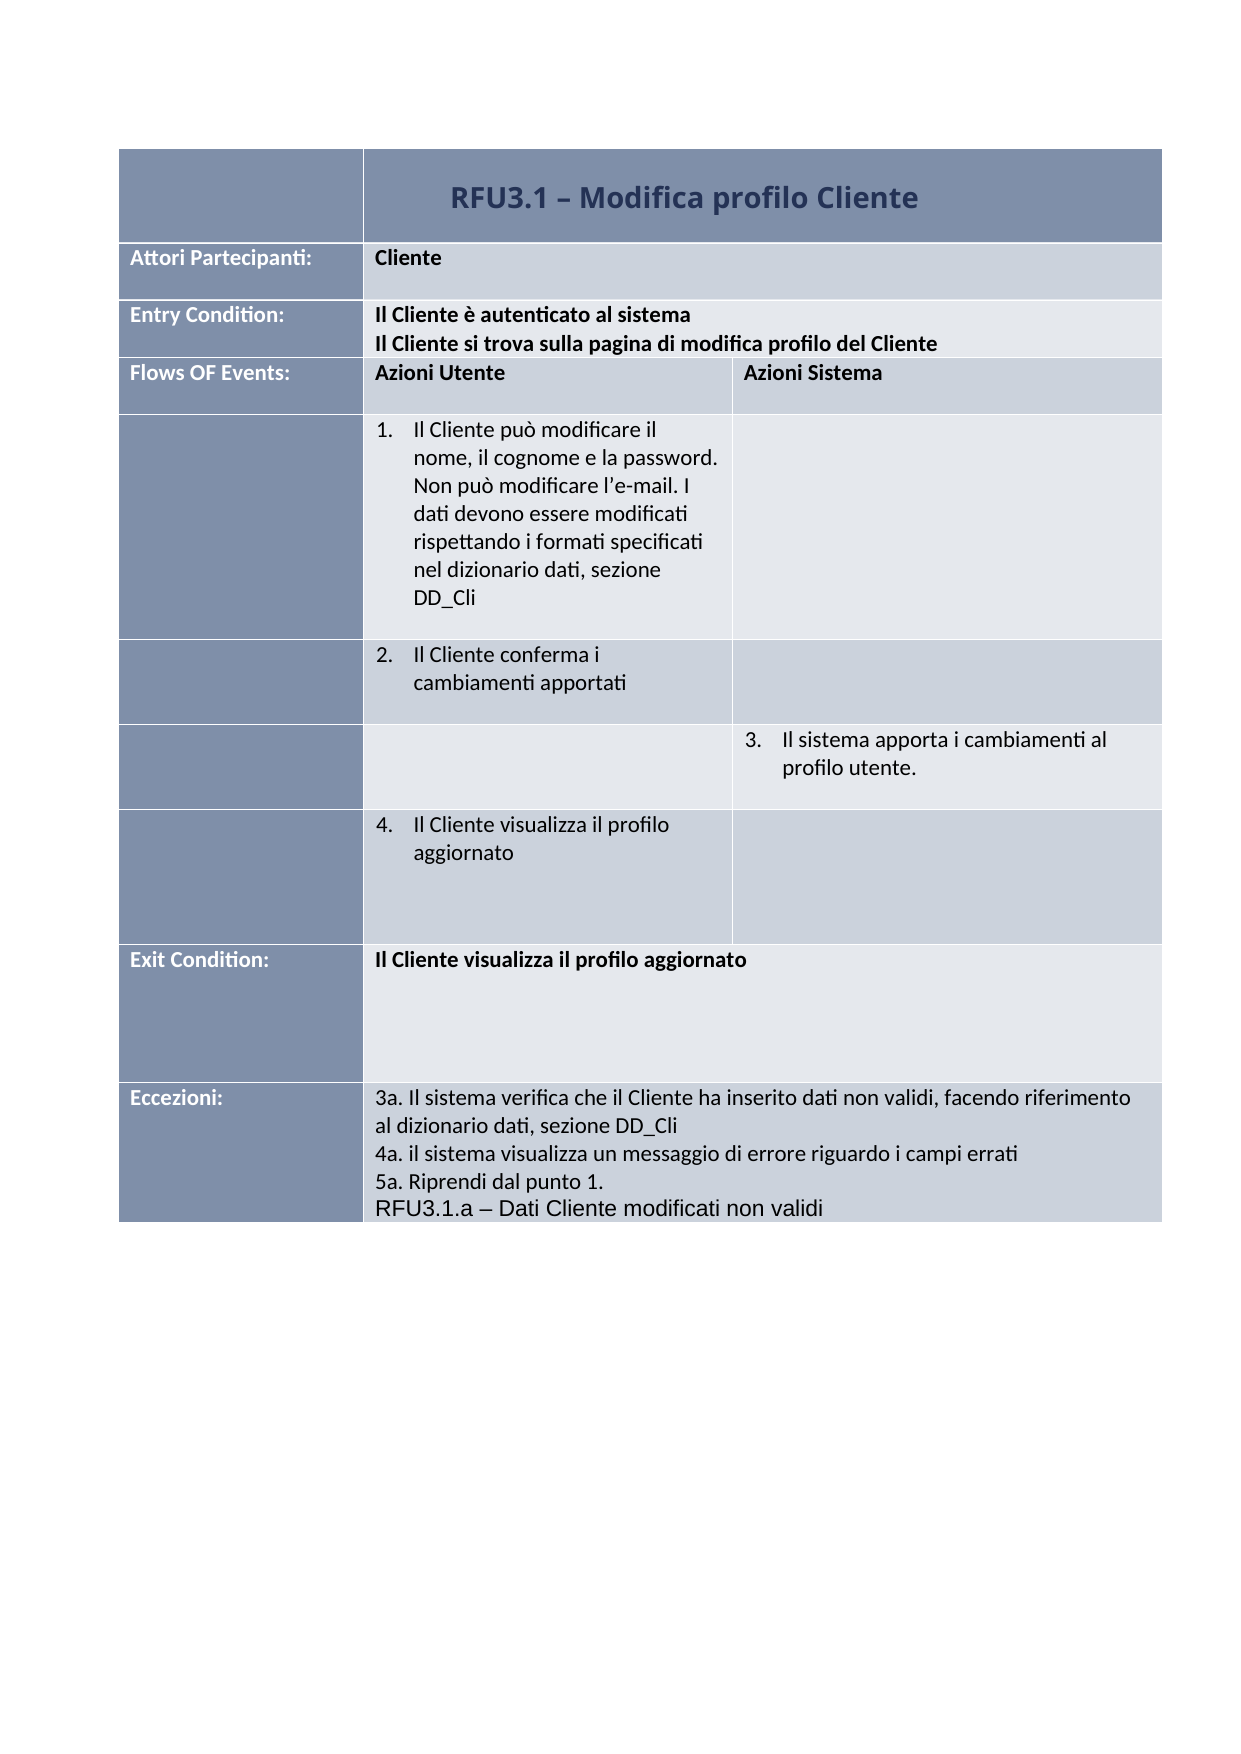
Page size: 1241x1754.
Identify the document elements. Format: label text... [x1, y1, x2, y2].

table_cell Cliente [364, 244, 1162, 299]
table_cell Azioni Sistema [733, 358, 1162, 414]
table_cell Il Cliente visualizza il profilo aggiornato [364, 945, 1162, 1082]
table_header RFU3.1 – Modifica profilo Cliente [364, 149, 1162, 242]
table_cell [364, 725, 732, 809]
table_cell [119, 415, 363, 639]
table_cell Il Cliente conferma i cambiamenti apportati [364, 640, 732, 724]
table_cell Il Cliente è autenticato al sistema Il Cliente si trova sulla pagina di modifica profilo del Cliente [364, 301, 1162, 357]
table_cell Exit Condition: [119, 945, 363, 1082]
table_cell Il Cliente visualizza il profilo aggiornato [364, 810, 732, 944]
table_cell 3a. Il sistema verifica che il Cliente ha inserito dati non validi, facendo riferimento al dizionario dati, sezione DD_Cli 4a. il sistema visualizza un messaggio di errore riguardo i campi errati 5a. Riprendi dal punto 1. RFU3.1.a – Dati Cliente modificati non validi [364, 1083, 1162, 1222]
table_cell Entry Condition: [119, 301, 363, 357]
table_cell Il Cliente può modificare il nome, il cognome e la password. Non può modificare l’e-mail. I dati devono essere modificati rispettando i formati specificati nel dizionario dati, sezione DD_Cli [364, 415, 732, 639]
table_cell Eccezioni: [119, 1083, 363, 1222]
table_cell [119, 810, 363, 944]
table_cell Attori Partecipanti: [119, 244, 363, 299]
table_cell [119, 640, 363, 724]
table_header [119, 149, 363, 242]
table_cell [733, 810, 1162, 944]
table_cell [119, 725, 363, 809]
table_cell Flows OF Events: [119, 358, 363, 414]
table_cell [733, 415, 1162, 639]
table_cell Azioni Utente [364, 358, 732, 414]
table_cell [733, 640, 1162, 724]
table_cell Il sistema apporta i cambiamenti al profilo utente. [733, 725, 1162, 809]
